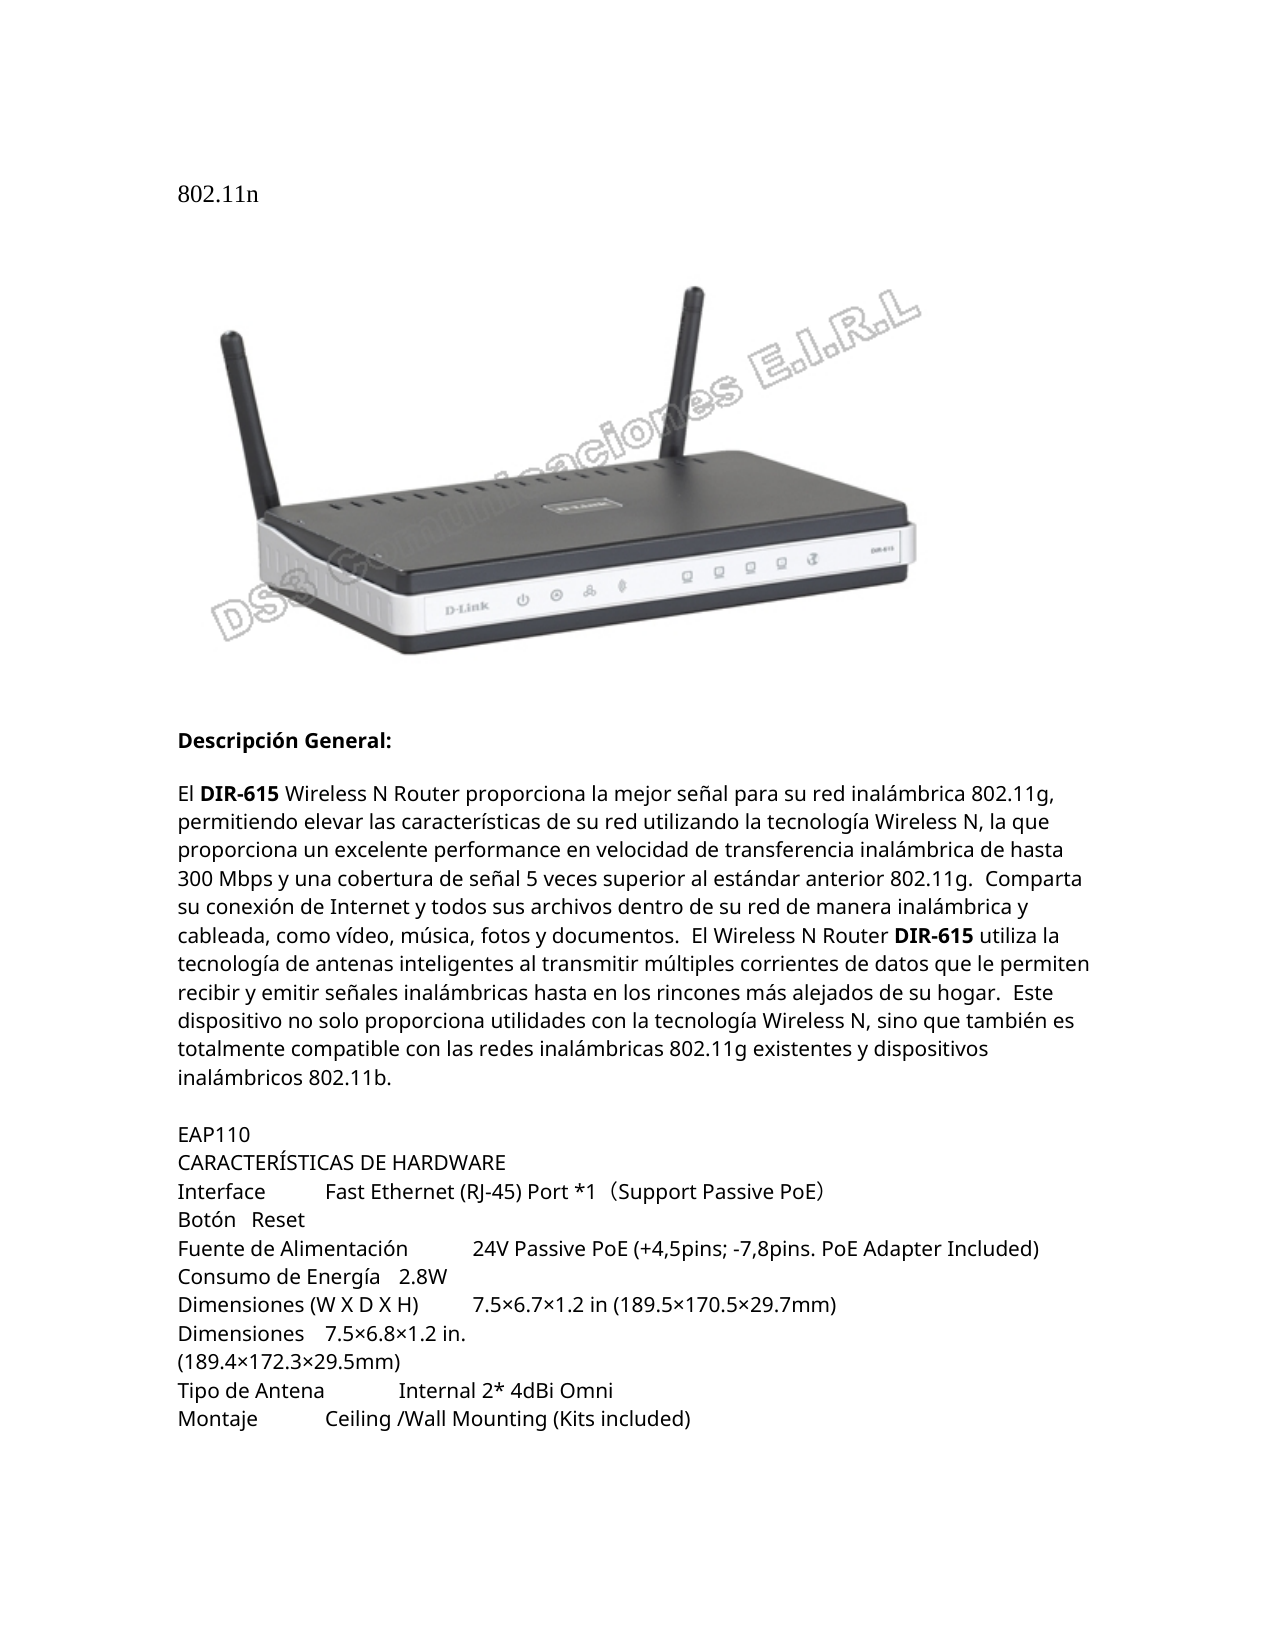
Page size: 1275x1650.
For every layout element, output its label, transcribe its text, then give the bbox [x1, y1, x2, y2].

text Interface Fast Ethernet (RJ-45) Port *1（Support Passive PoE） [177, 1177, 1098, 1205]
text El DIR-615 Wireless N Router proporciona la mejor señal para su red inalámbrica 802.11g, permitiendo elevar las características de su red utilizando la tecnología Wireless N, la que proporciona un excelente performance en velocidad de transferencia inalámbrica de hasta 300 Mbps y una cobertura de señal 5 veces superior al estándar anterior 802.11g. Comparta su conexión de Internet y todos sus archivos dentro de su red de manera inalámbrica y cableada, como vídeo, música, fotos y documentos. El Wireless N Router DIR-615 utiliza la tecnología de antenas inteligentes al transmitir múltiples corrientes de datos que le permiten recibir y emitir señales inalámbricas hasta en los rincones más alejados de su hogar. Este dispositivo no solo proporciona utilidades con la tecnología Wireless N, sino que también es totalmente compatible con las redes inalámbricas 802.11g existentes y dispositivos inalámbricos 802.11b. [177, 779, 1098, 1091]
text Tipo de Antena Internal 2* 4dBi Omni [177, 1376, 1098, 1404]
text Descripción General: [177, 726, 1098, 755]
text Fuente de Alimentación 24V Passive PoE (+4,5pins; -7,8pins. PoE Adapter Included) [177, 1234, 1098, 1262]
text Montaje Ceiling /Wall Mounting (Kits included) [177, 1404, 1098, 1433]
text CARACTERÍSTICAS DE HARDWARE [177, 1148, 1098, 1177]
text Dimensiones 7.5×6.8×1.2 in. [177, 1319, 1098, 1347]
text EAP110 [177, 1120, 1098, 1148]
text Botón Reset [177, 1205, 1098, 1234]
picture [177, 238, 959, 695]
text (189.4×172.3×29.5mm) [177, 1347, 1098, 1376]
text Consumo de Energía 2.8W [177, 1262, 1098, 1291]
text Dimensiones (W X D X H) 7.5×6.7×1.2 in (189.5×170.5×29.7mm) [177, 1291, 1098, 1319]
text 802.11n [177, 179, 1098, 208]
